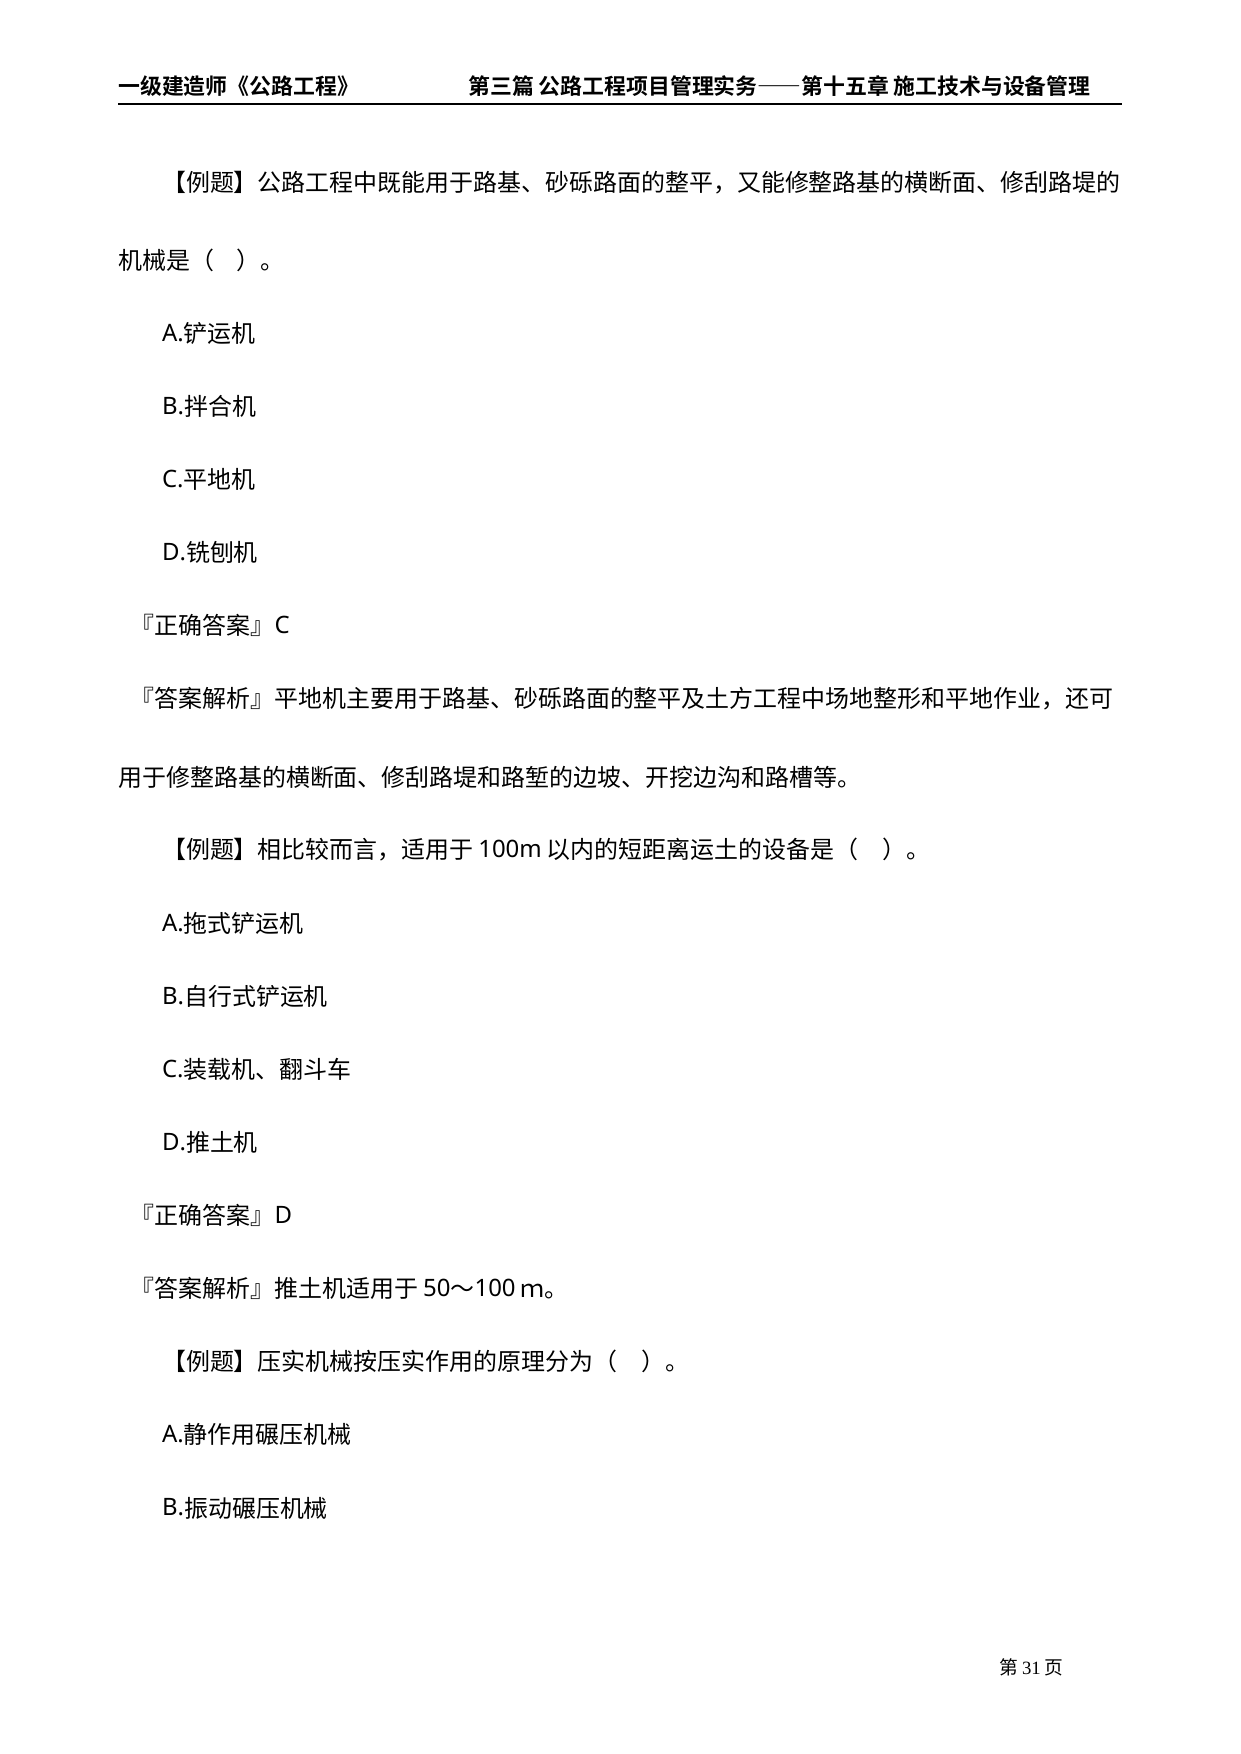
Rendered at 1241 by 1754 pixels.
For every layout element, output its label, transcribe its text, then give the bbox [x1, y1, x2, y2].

text D.推土机 [118, 1107, 1122, 1175]
text A.拖式铲运机 [118, 888, 1122, 956]
text 『正确答案』D [118, 1180, 1122, 1248]
text 【例题】相比较而言，适用于100m以内的短距离运土的设备是（ ）。 [118, 814, 1122, 882]
text 『正确答案』C [118, 590, 1122, 658]
text 【例题】压实机械按压实作用的原理分为（ ）。 [118, 1326, 1122, 1394]
text A.静作用碾压机械 [118, 1399, 1122, 1467]
text B.振动碾压机械 [118, 1473, 1122, 1541]
text 『答案解析』平地机主要用于路基、砂砾路面的整平及土方工程中场地整形和平地作业，还可用于修整路基的横断面、修刮路堤和路堑的边坡、开挖边沟和路槽等。 [118, 663, 1122, 809]
text D.铣刨机 [118, 517, 1122, 585]
text 『答案解析』推土机适用于50～100ｍ。 [118, 1253, 1122, 1321]
text B.自行式铲运机 [118, 961, 1122, 1029]
text A.铲运机 [118, 298, 1122, 366]
text C.平地机 [118, 444, 1122, 512]
text C.装载机、翻斗车 [118, 1034, 1122, 1102]
text 【例题】公路工程中既能用于路基、砂砾路面的整平，又能修整路基的横断面、修刮路堤的机械是（ ）。 [118, 147, 1122, 293]
text B.拌合机 [118, 371, 1122, 439]
